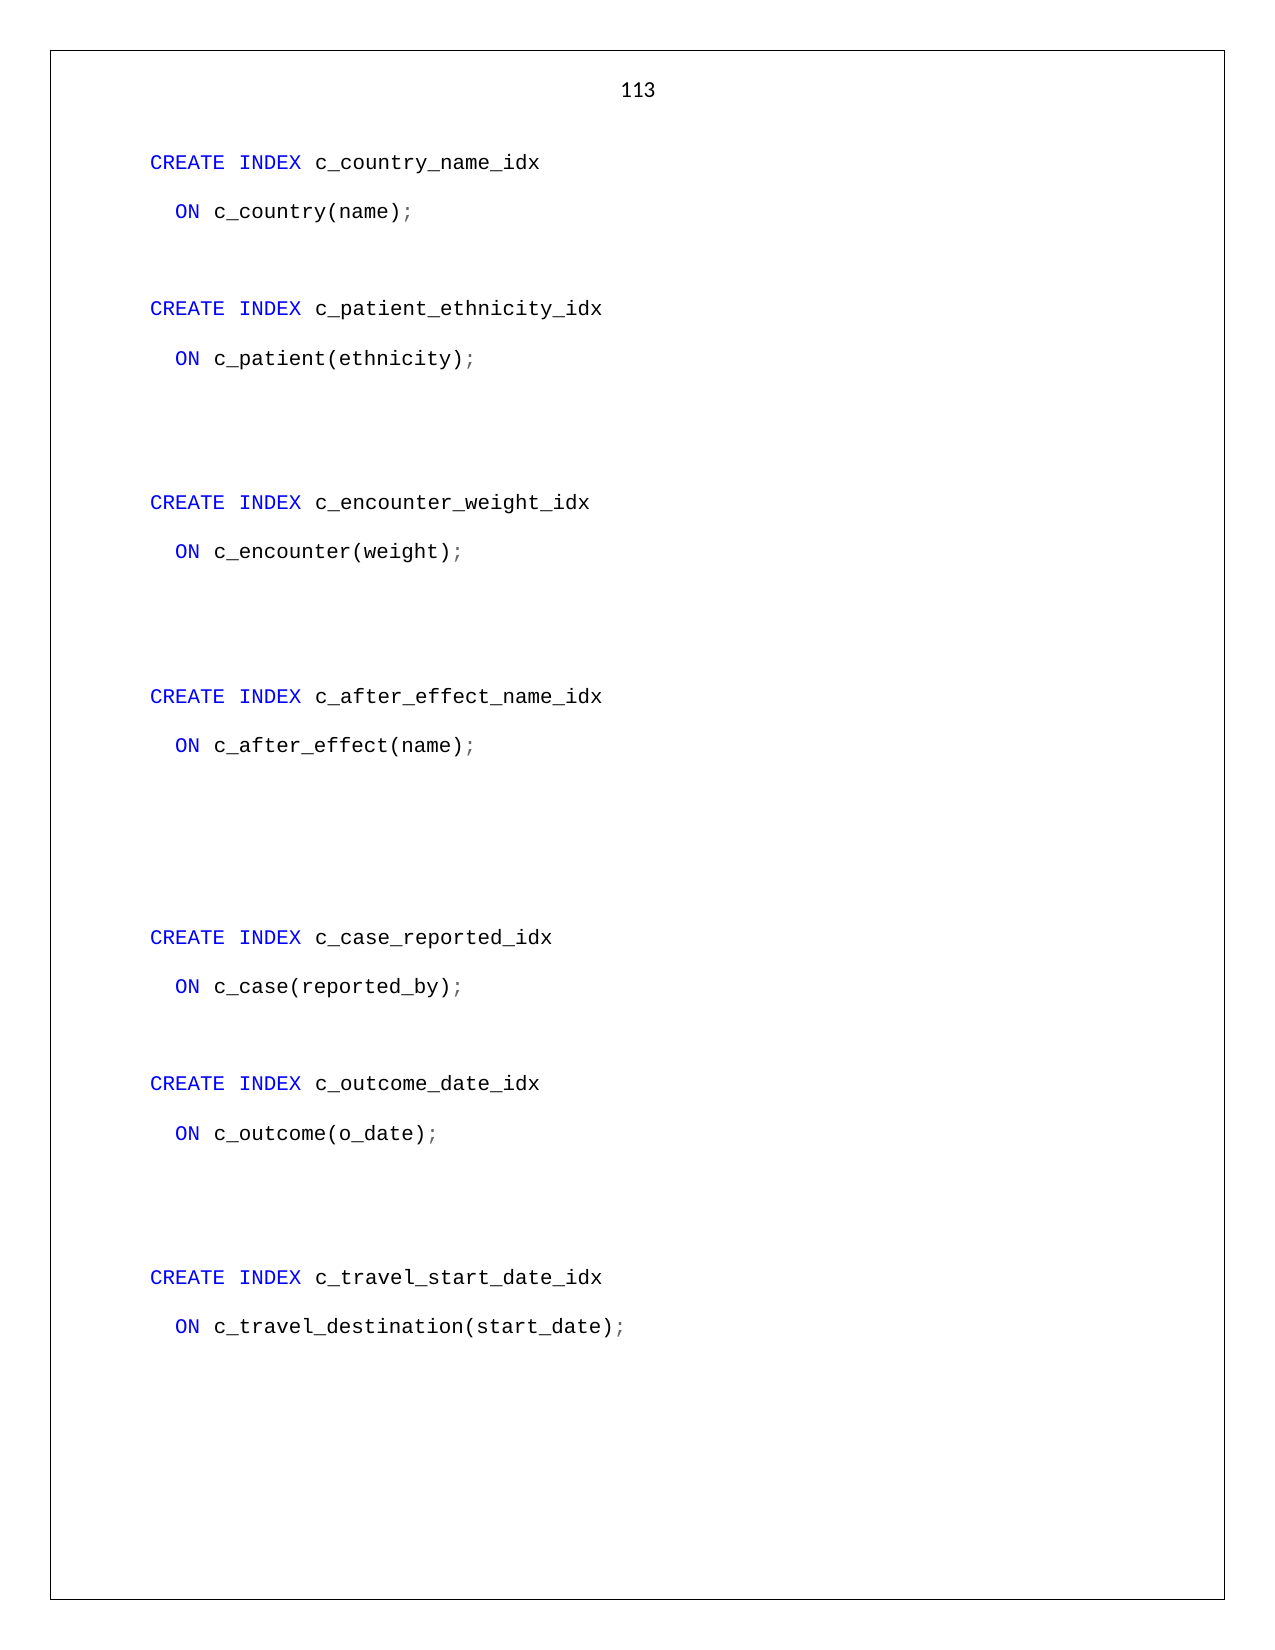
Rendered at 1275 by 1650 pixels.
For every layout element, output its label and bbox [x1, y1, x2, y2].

text [150, 150, 1125, 1483]
